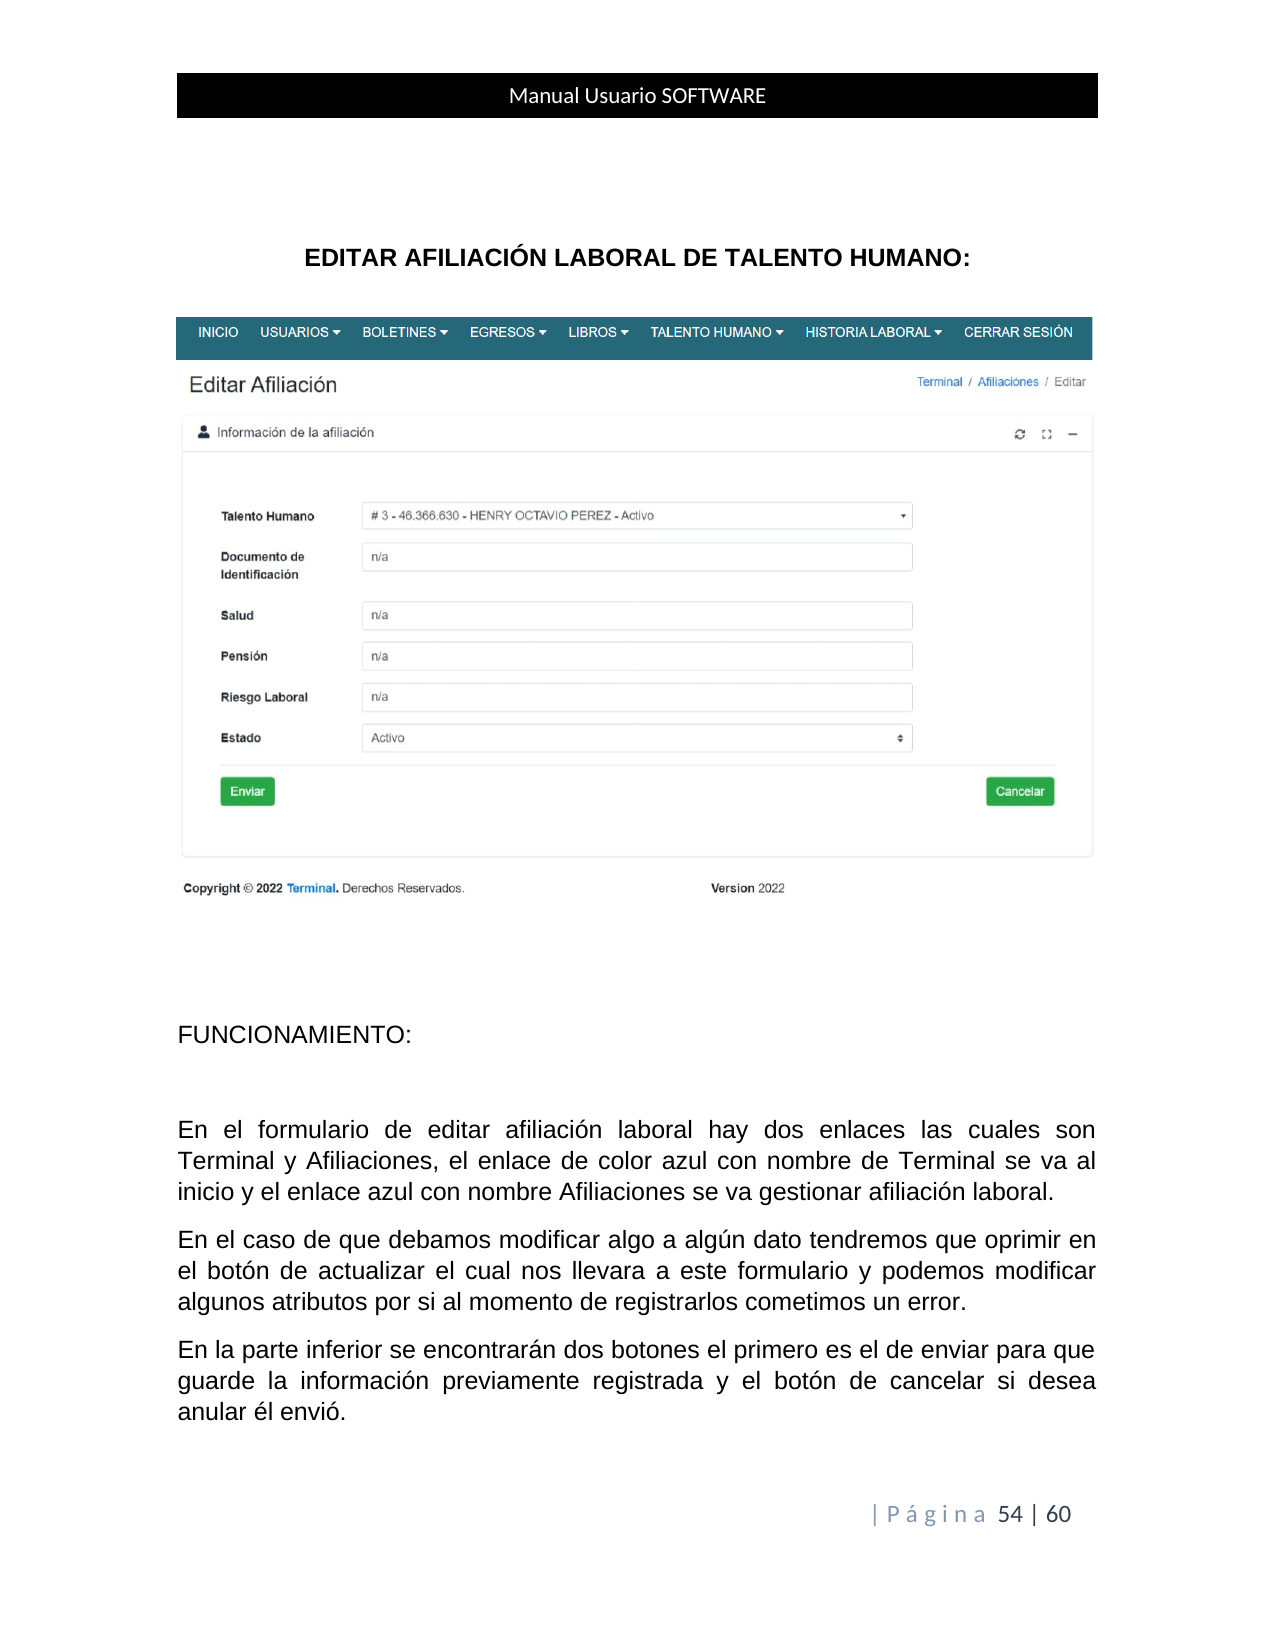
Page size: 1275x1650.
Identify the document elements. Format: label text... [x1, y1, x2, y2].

picture [177, 361, 1097, 906]
text En el formulario de editar afiliación laboral hay dos enlaces las cuales son Terminal y Afiliaciones, el enlace de color azul con nombre de Terminal se va al inicio y el enlace azul con nombre Afiliaciones se va gestionar afiliación laboral. [177, 1115, 1098, 1206]
text FUNCIONAMIENTO: [177, 1019, 1098, 1048]
picture [176, 317, 1093, 360]
text EDITAR AFILIACIÓN LABORAL DE TALENTO HUMANO: [177, 243, 1098, 272]
text En el caso de que debamos modificar algo a algún dato tendremos que oprimir en el botón de actualizar el cual nos llevara a este formulario y podemos modificar algunos atributos por si al momento de registrarlos cometimos un error. [177, 1225, 1098, 1316]
text En la parte inferior se encontrarán dos botones el primero es el de enviar para que guarde la información previamente registrada y el botón de cancelar si desea anular él envió. [177, 1334, 1098, 1425]
